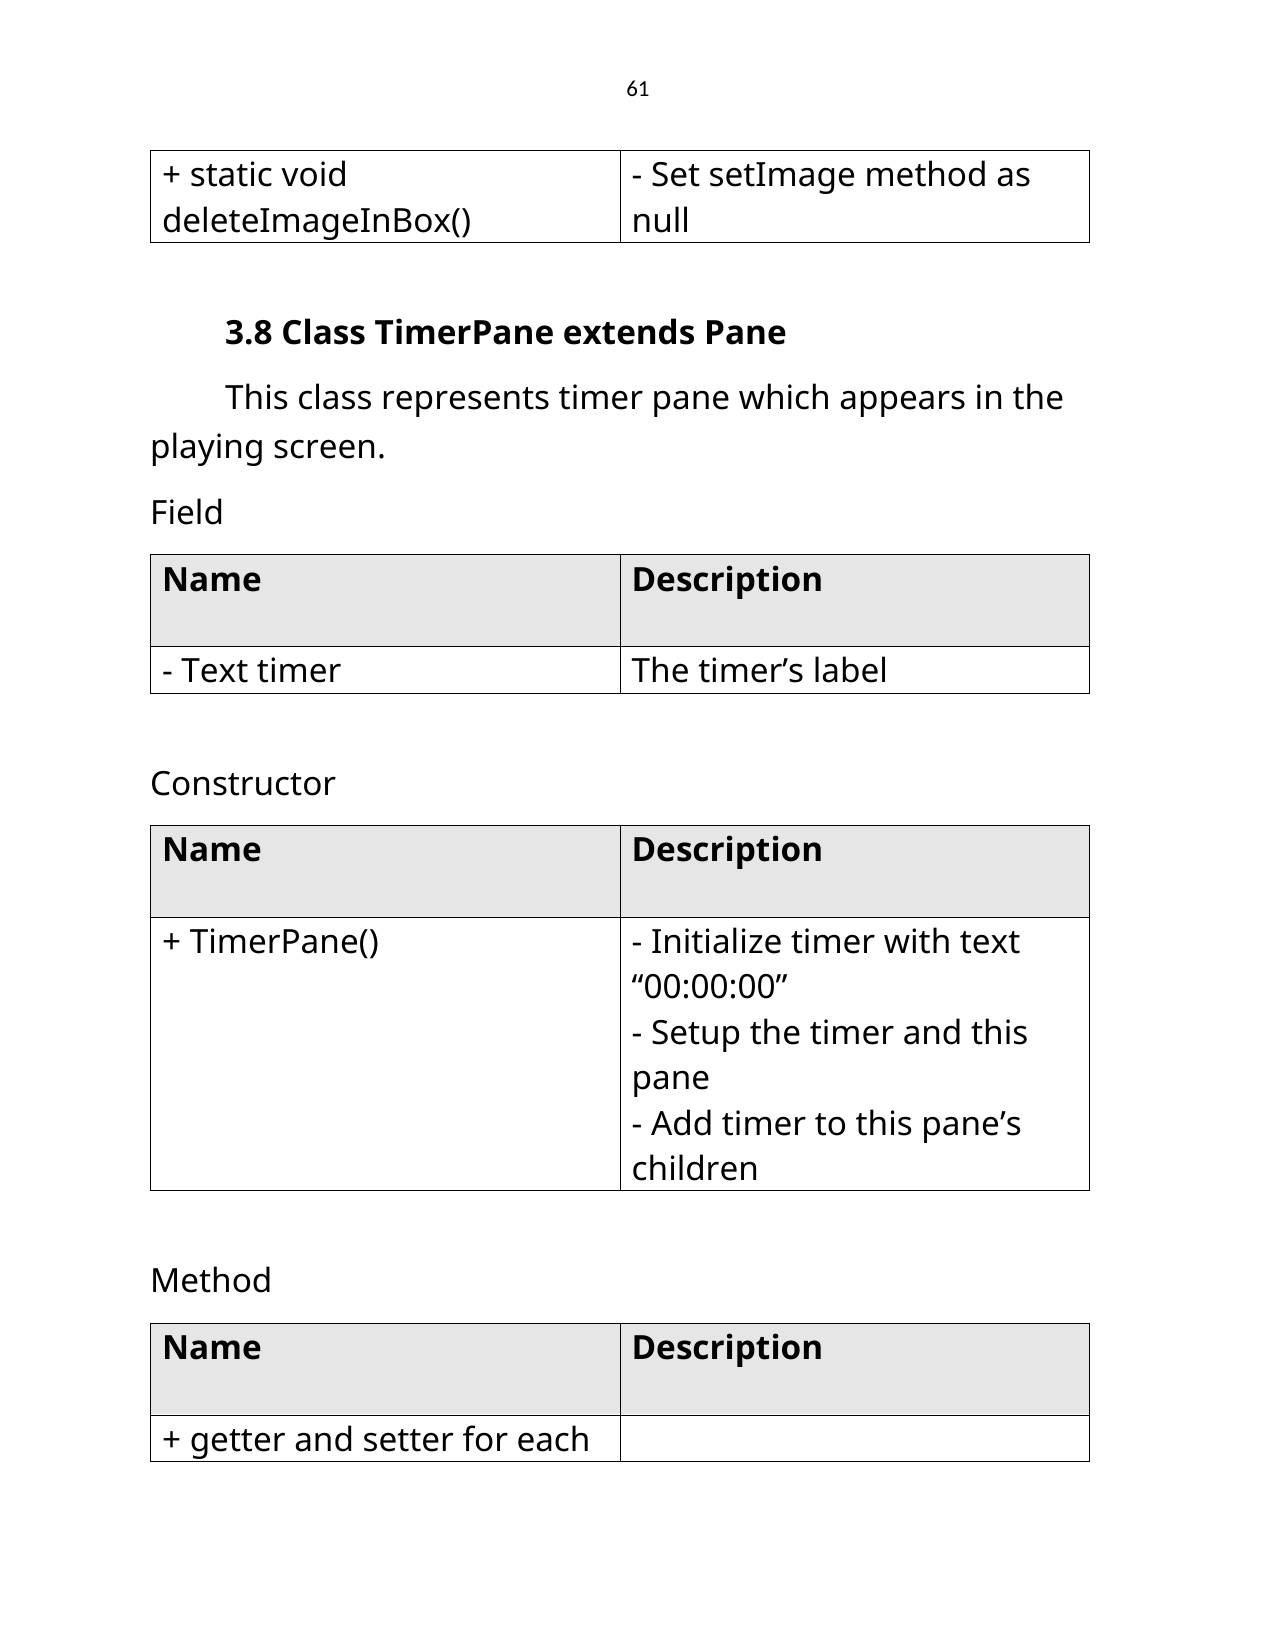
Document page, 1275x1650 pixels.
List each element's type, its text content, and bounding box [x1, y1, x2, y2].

table_cell - Set setImage method as null [621, 151, 1089, 242]
table_header Description [621, 1324, 1089, 1414]
table_cell [621, 1416, 1089, 1461]
table_cell - Initialize timer with text “00:00:00” - Setup the timer and this pane - Add timer to this pane’s children [621, 918, 1089, 1190]
table_cell + static void deleteImageInBox() [151, 151, 620, 242]
table_header Description [621, 826, 1089, 917]
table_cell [151, 1416, 620, 1461]
table_header Name [151, 555, 620, 646]
table_header Description [621, 555, 1089, 646]
text This class represents timer pane which appears in the playing screen. [150, 374, 1125, 468]
text Constructor [150, 759, 1125, 805]
table_cell + TimerPane() [151, 918, 620, 1190]
text Field [150, 489, 1125, 534]
table_header Name [151, 826, 620, 917]
text 3.8 Class TimerPane extends Pane [150, 308, 1125, 354]
table_cell The timer’s label [621, 647, 1089, 693]
table_cell - Text timer [151, 647, 620, 693]
text Method [150, 1257, 1125, 1302]
table_header Name [151, 1324, 620, 1414]
